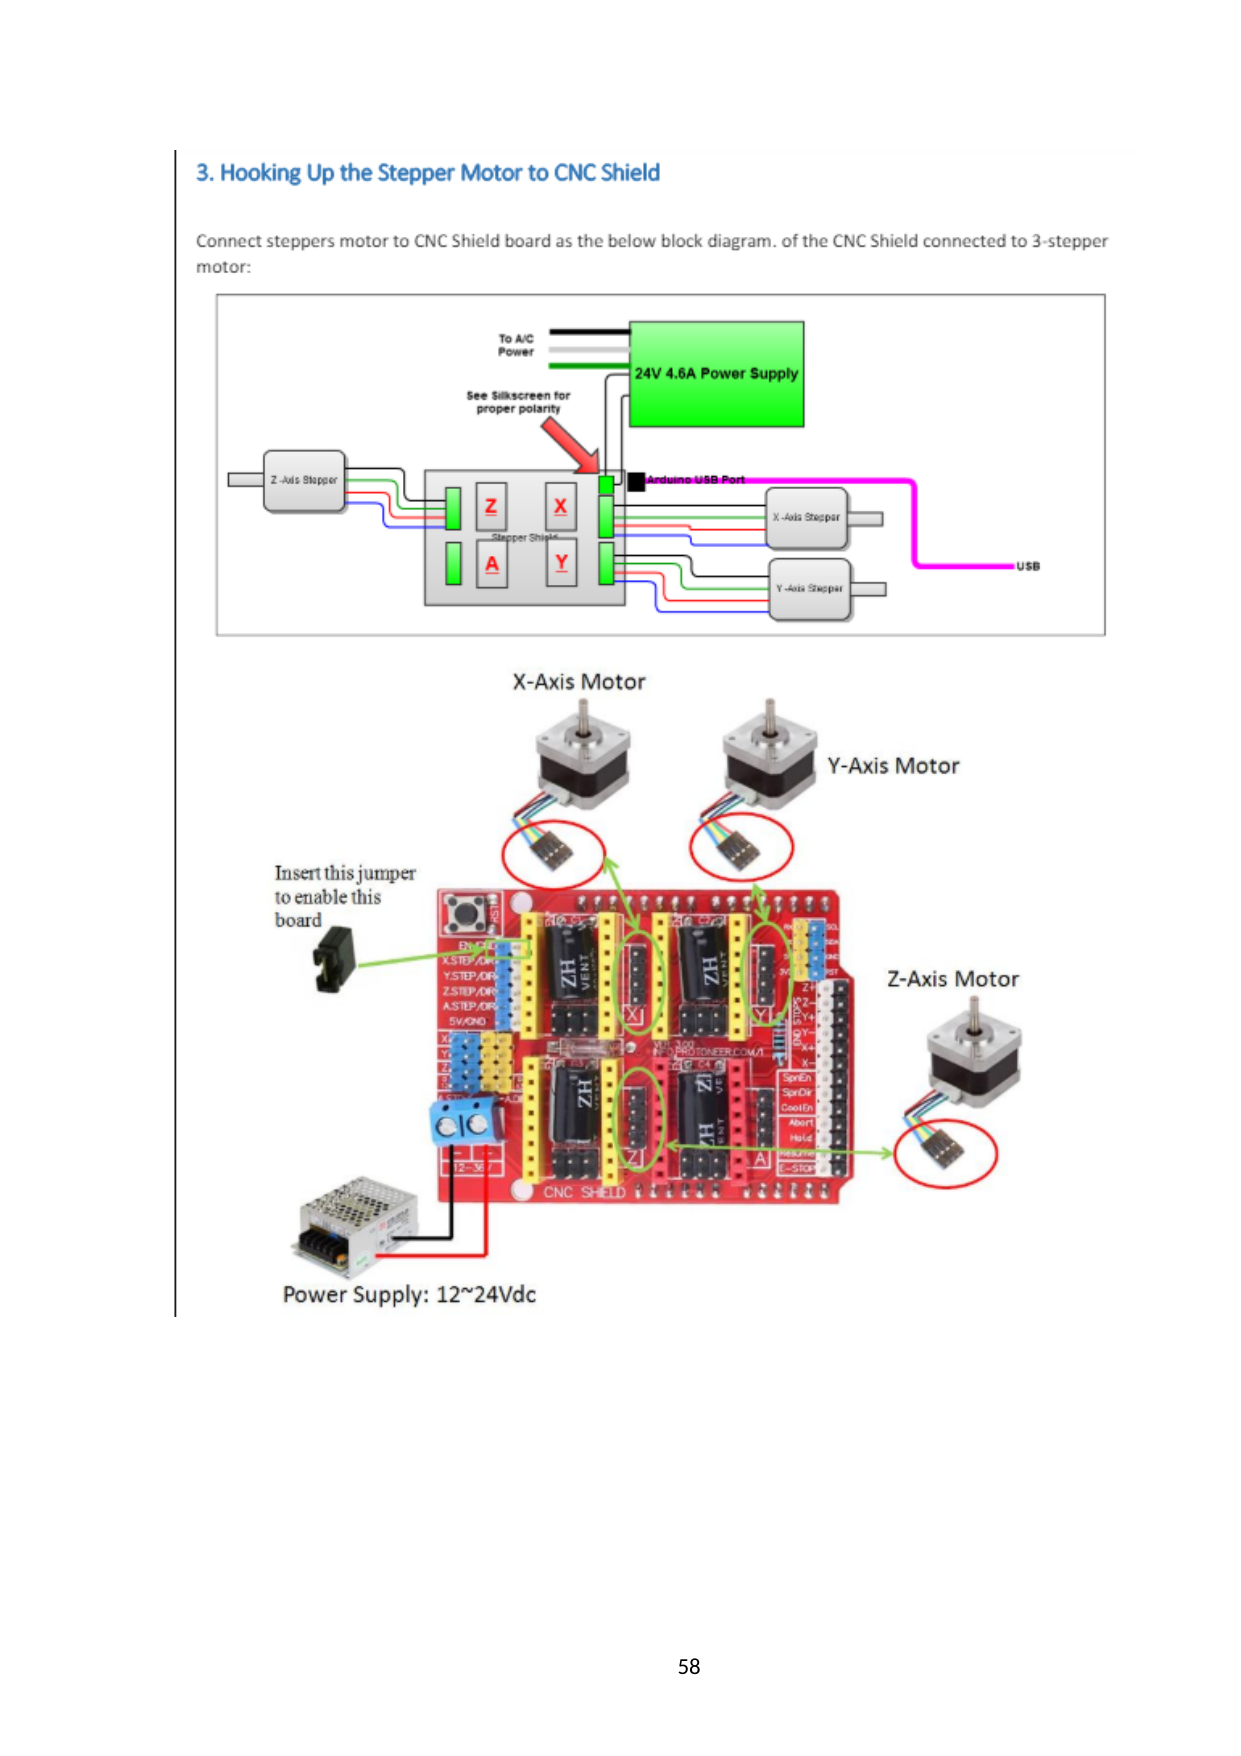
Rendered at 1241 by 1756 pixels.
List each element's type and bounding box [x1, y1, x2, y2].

picture [170, 150, 1140, 1317]
